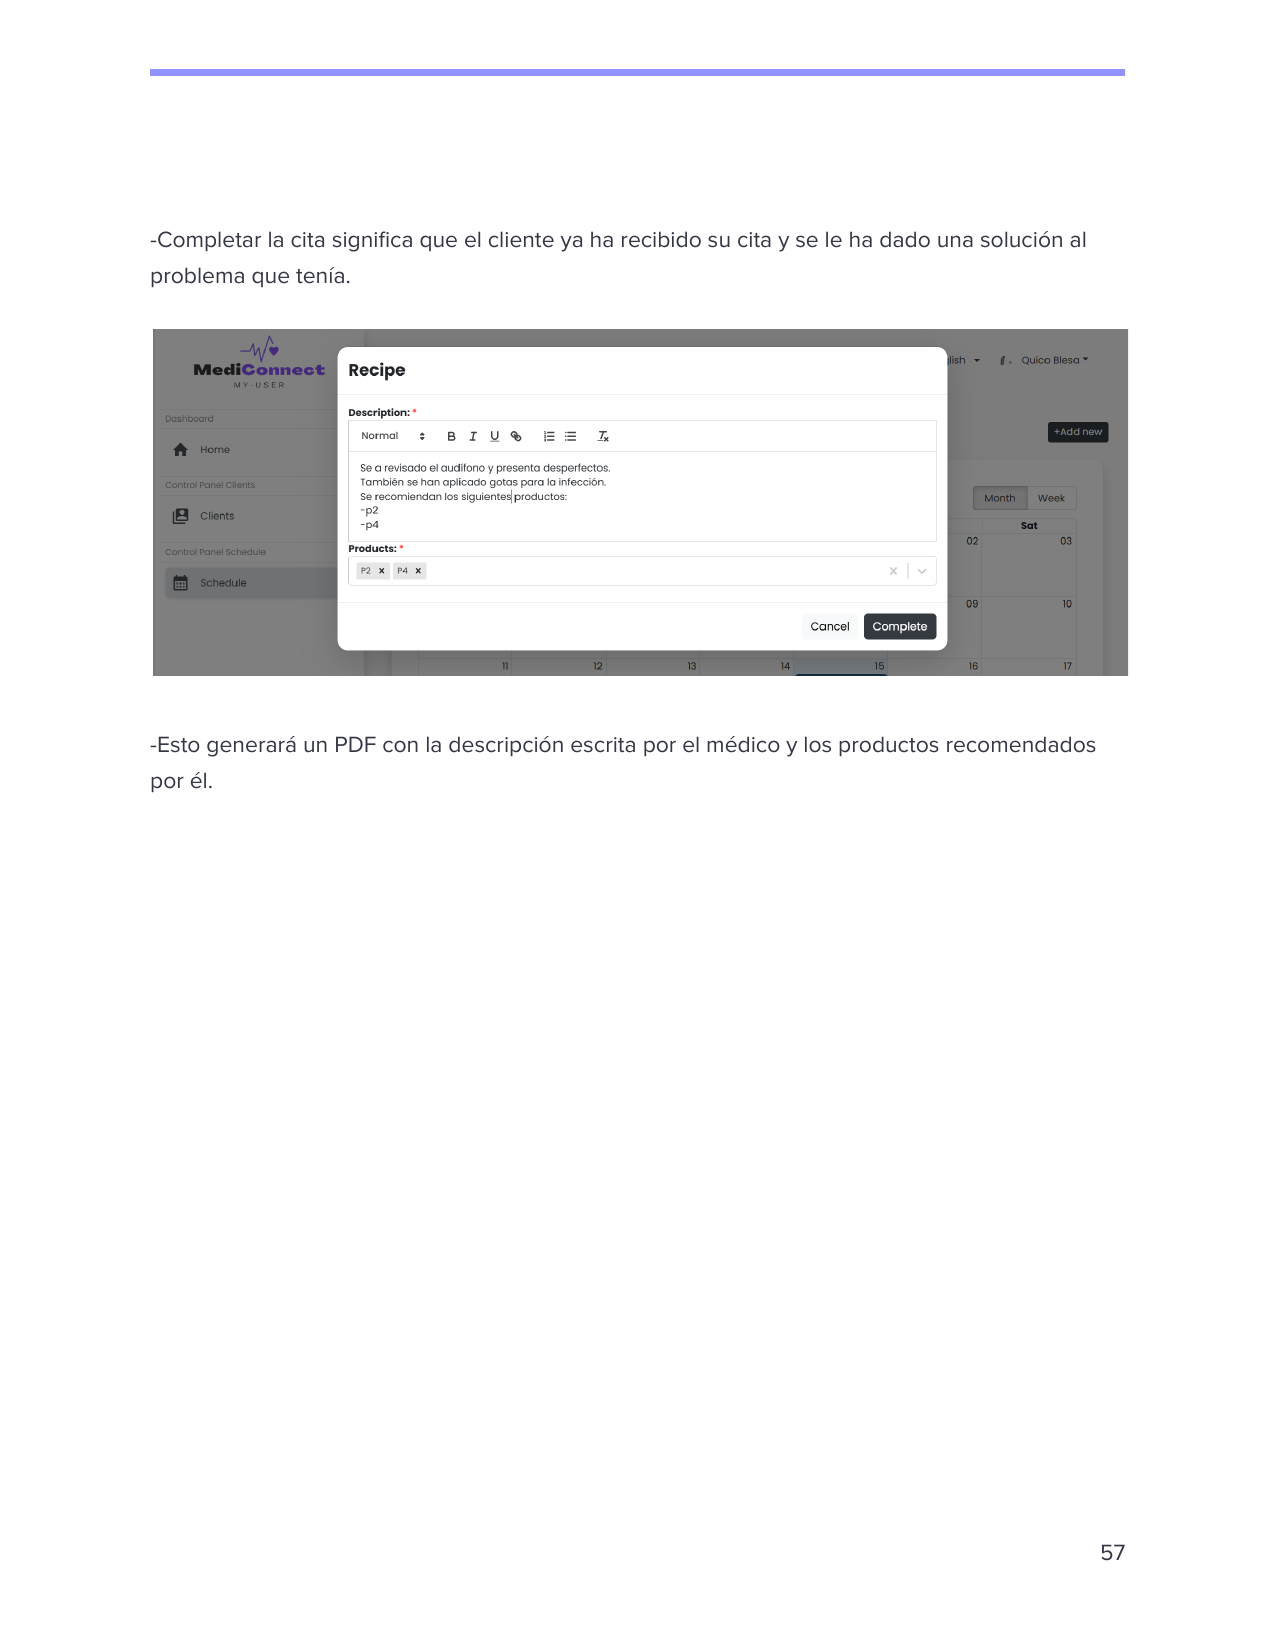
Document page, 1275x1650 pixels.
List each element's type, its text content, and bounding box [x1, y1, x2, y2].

picture [150, 69, 1125, 76]
text -Completar la cita significa que el cliente ya ha recibido su cita y se le ha dado una solución al problema que tenía. [150, 227, 1125, 291]
picture [153, 329, 1129, 676]
